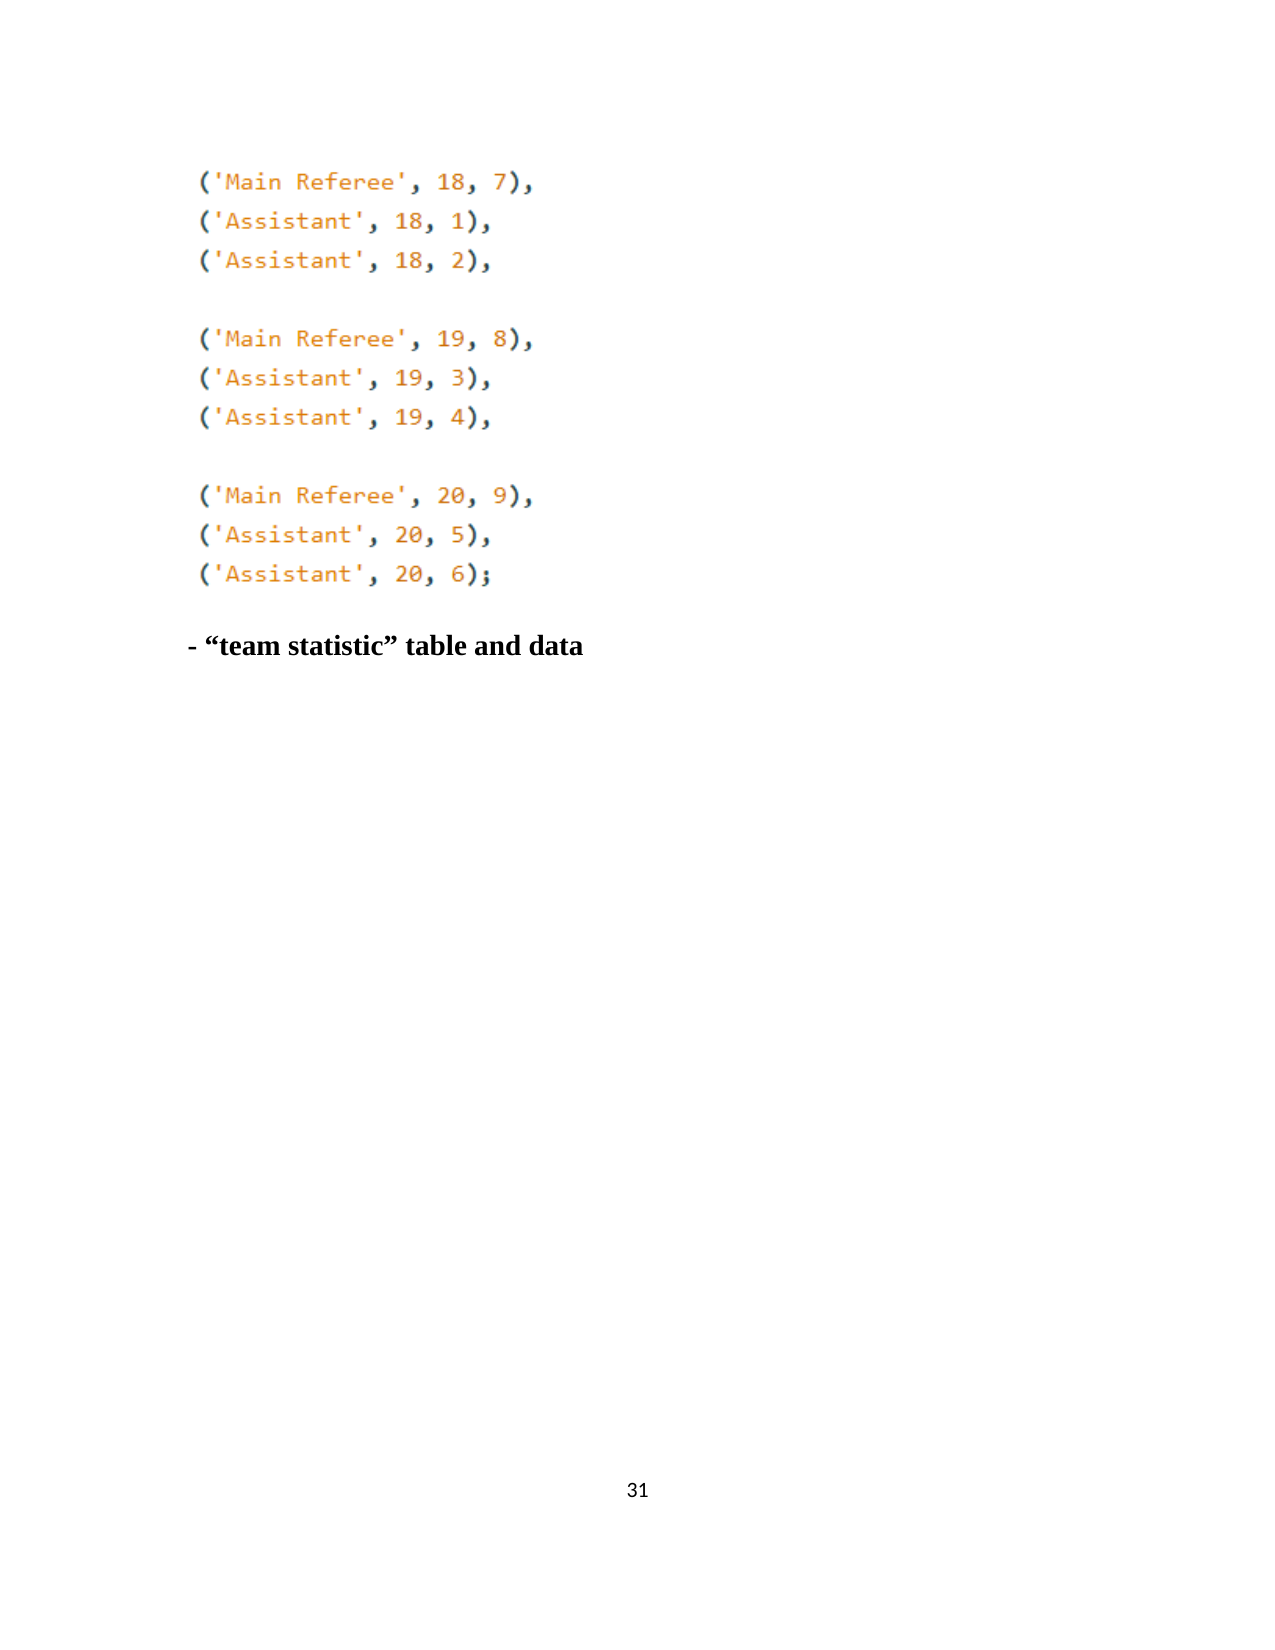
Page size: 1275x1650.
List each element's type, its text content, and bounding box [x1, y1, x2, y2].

picture [187, 150, 958, 610]
text - “team statistic” table and data [187, 628, 1125, 662]
